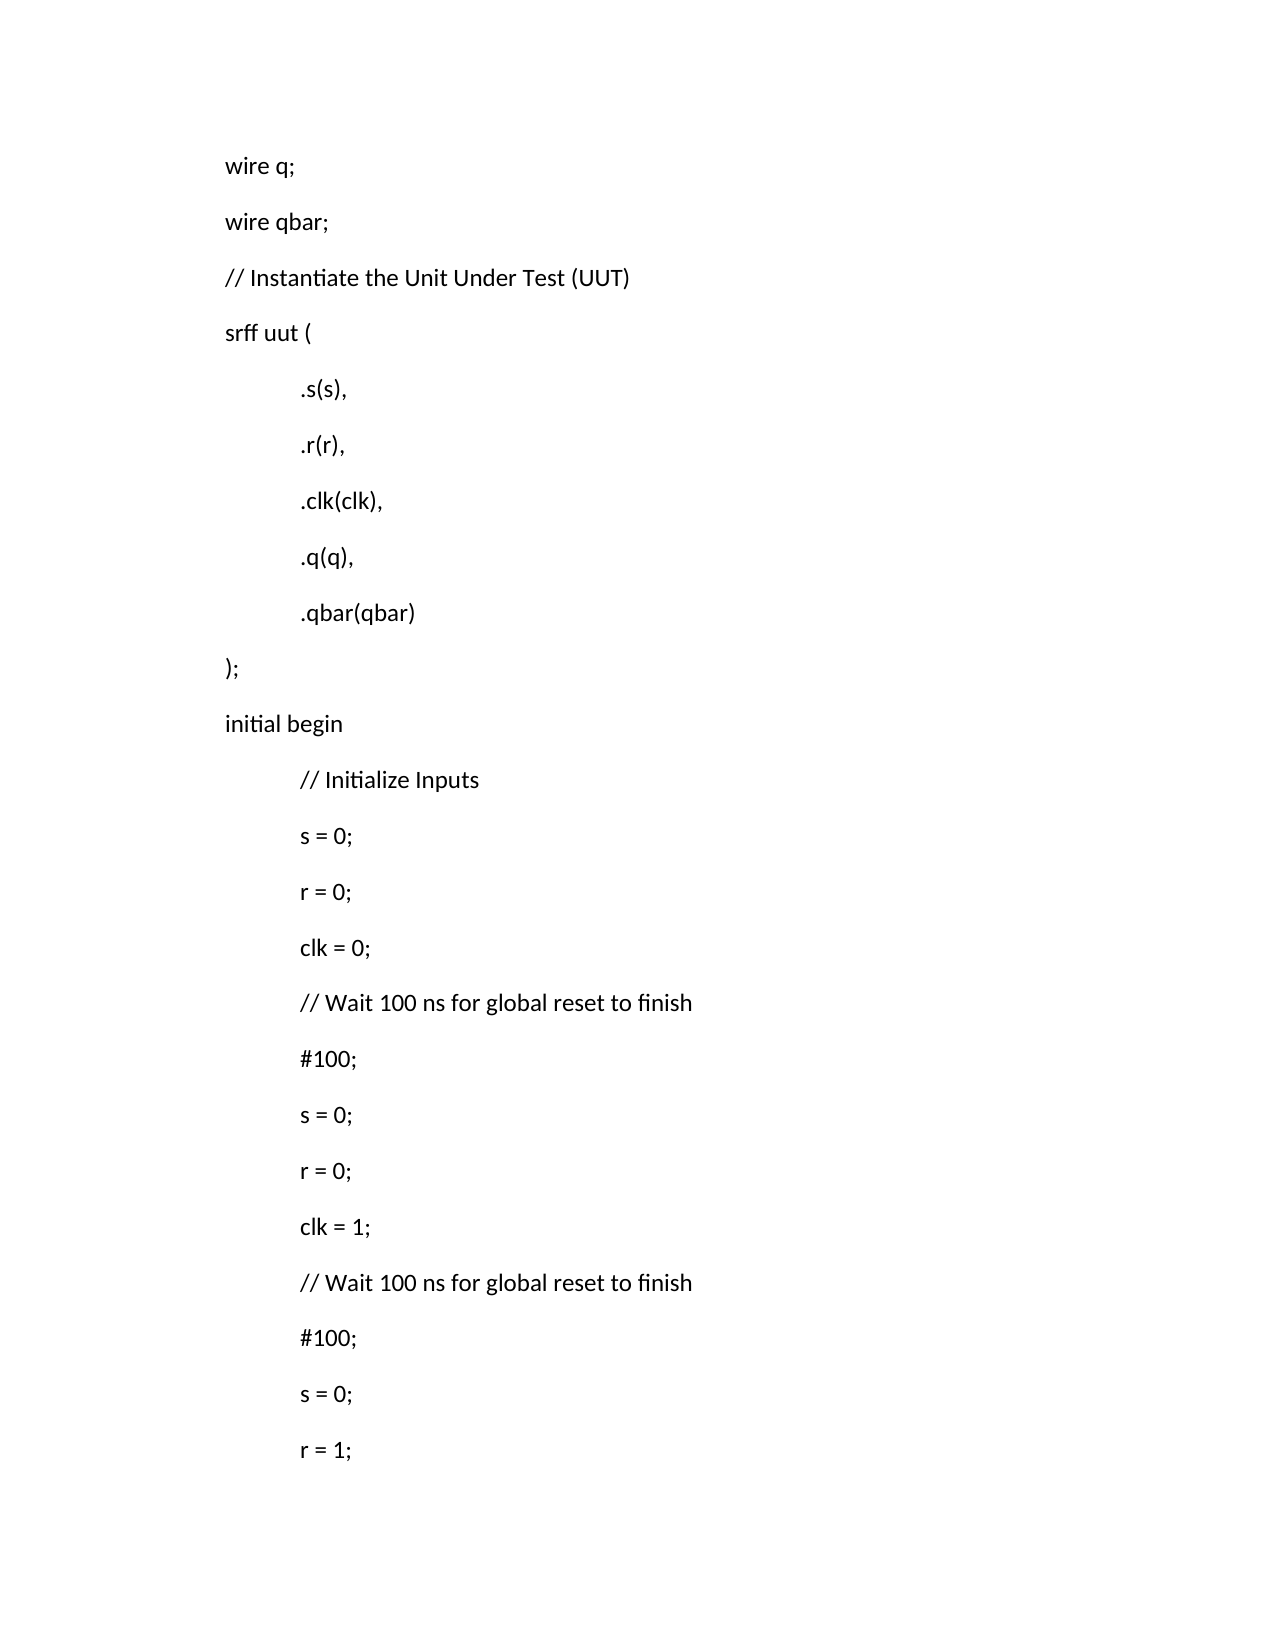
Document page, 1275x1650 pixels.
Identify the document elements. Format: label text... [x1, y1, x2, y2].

text .r(r), [150, 429, 1125, 460]
text r = 1; [150, 1434, 1125, 1465]
text s = 0; [150, 1378, 1125, 1409]
text .s(s), [150, 373, 1125, 404]
text .qbar(qbar) [150, 597, 1125, 627]
text wire q; [150, 150, 1125, 181]
text #100; [150, 1322, 1125, 1353]
text s = 0; [150, 1099, 1125, 1130]
text clk = 0; [150, 932, 1125, 962]
text wire qbar; [150, 206, 1125, 236]
text r = 0; [150, 876, 1125, 906]
text srff uut ( [150, 317, 1125, 348]
text .q(q), [150, 541, 1125, 571]
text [150, 1267, 1125, 1297]
text ); [150, 652, 1125, 683]
text s = 0; [150, 820, 1125, 851]
text #100; [150, 1043, 1125, 1074]
text .clk(clk), [150, 485, 1125, 516]
text // Wait 100 ns for global reset to finish [150, 987, 1125, 1018]
text clk = 1; [150, 1211, 1125, 1241]
text r = 0; [150, 1155, 1125, 1186]
text // Initialize Inputs [150, 764, 1125, 795]
text // Instantiate the Unit Under Test (UUT) [150, 262, 1125, 292]
text initial begin [150, 708, 1125, 739]
